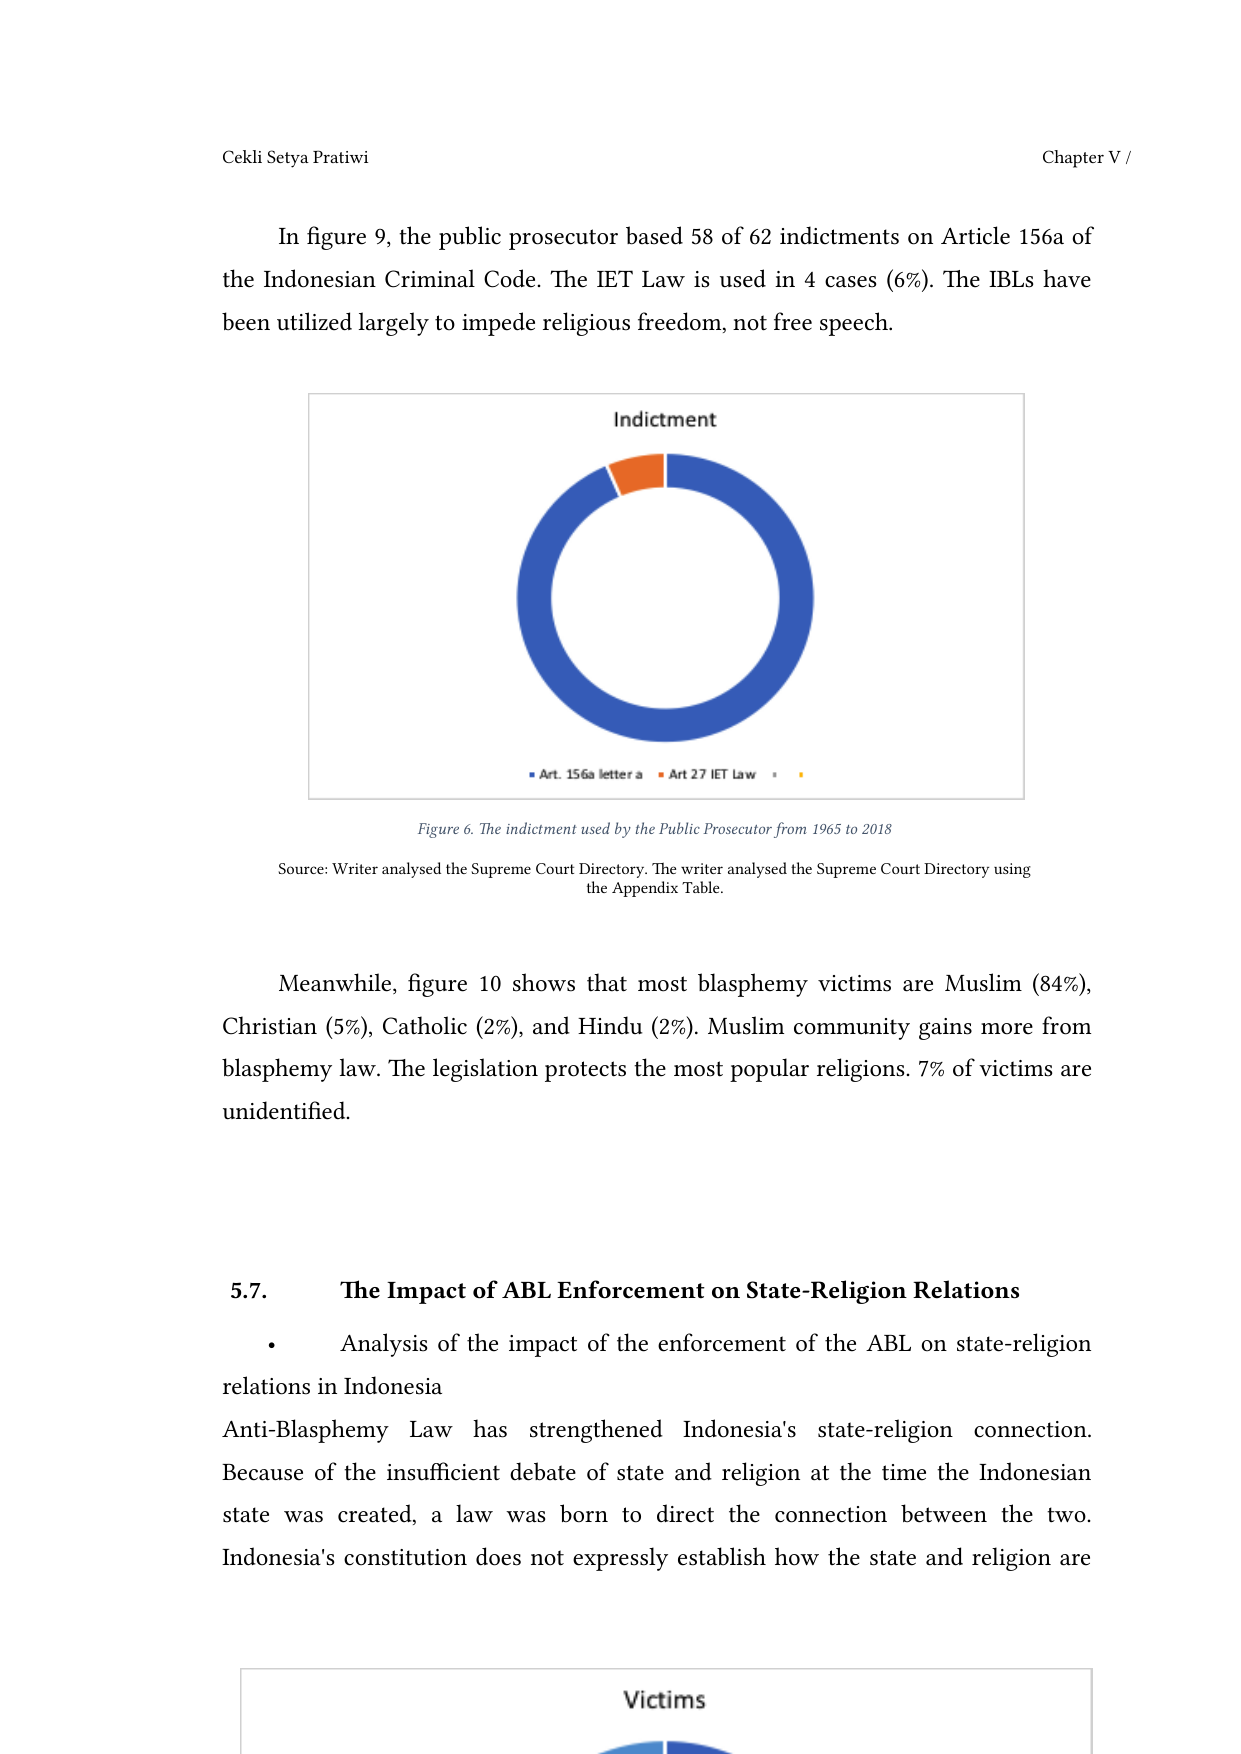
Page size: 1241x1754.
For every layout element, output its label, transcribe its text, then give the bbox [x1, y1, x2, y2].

text Meanwhile, figure 10 shows that most blasphemy victims are Muslim (84%), Christian (5%), Catholic (2%), and Hindu (2%). Muslim community gains more from blasphemy law. The legislation protects the most popular religions. 7% of victims are unidentified. [222, 969, 1093, 1126]
text In figure 9, the public prosecutor based 58 of 62 indictments on Article 156a of the Indonesian Criminal Code. The IET Law is used in 4 cases (6%). The IBLs have been utilized largely to impede religious freedom, not free speech. [222, 222, 1093, 336]
text • Analysis of the impact of the enforcement of the ABL on state-religion relations in Indonesia [222, 1329, 1093, 1401]
subtitle The Impact of ABL Enforcement on State-Religion Relations [229, 1276, 1093, 1304]
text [222, 1415, 1093, 1572]
